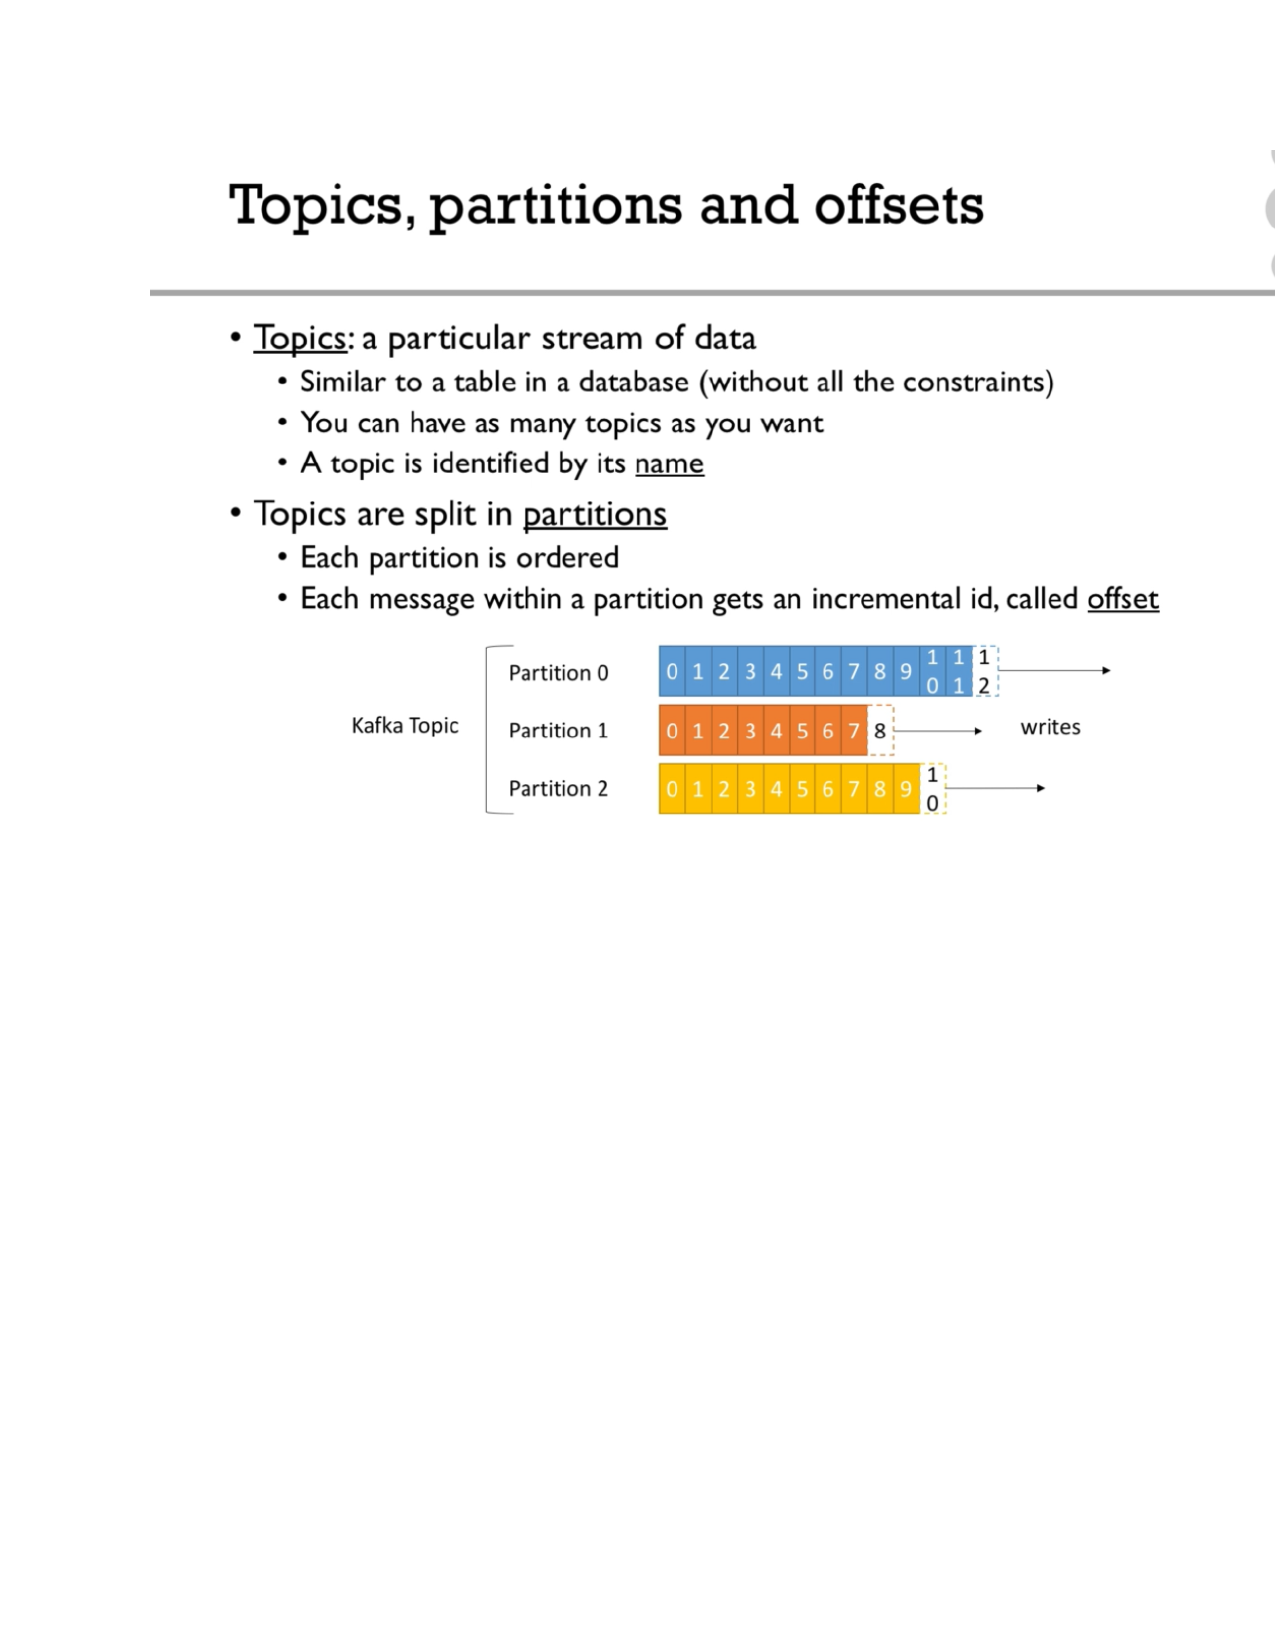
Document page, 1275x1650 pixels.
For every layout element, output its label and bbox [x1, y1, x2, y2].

picture [150, 150, 1275, 854]
